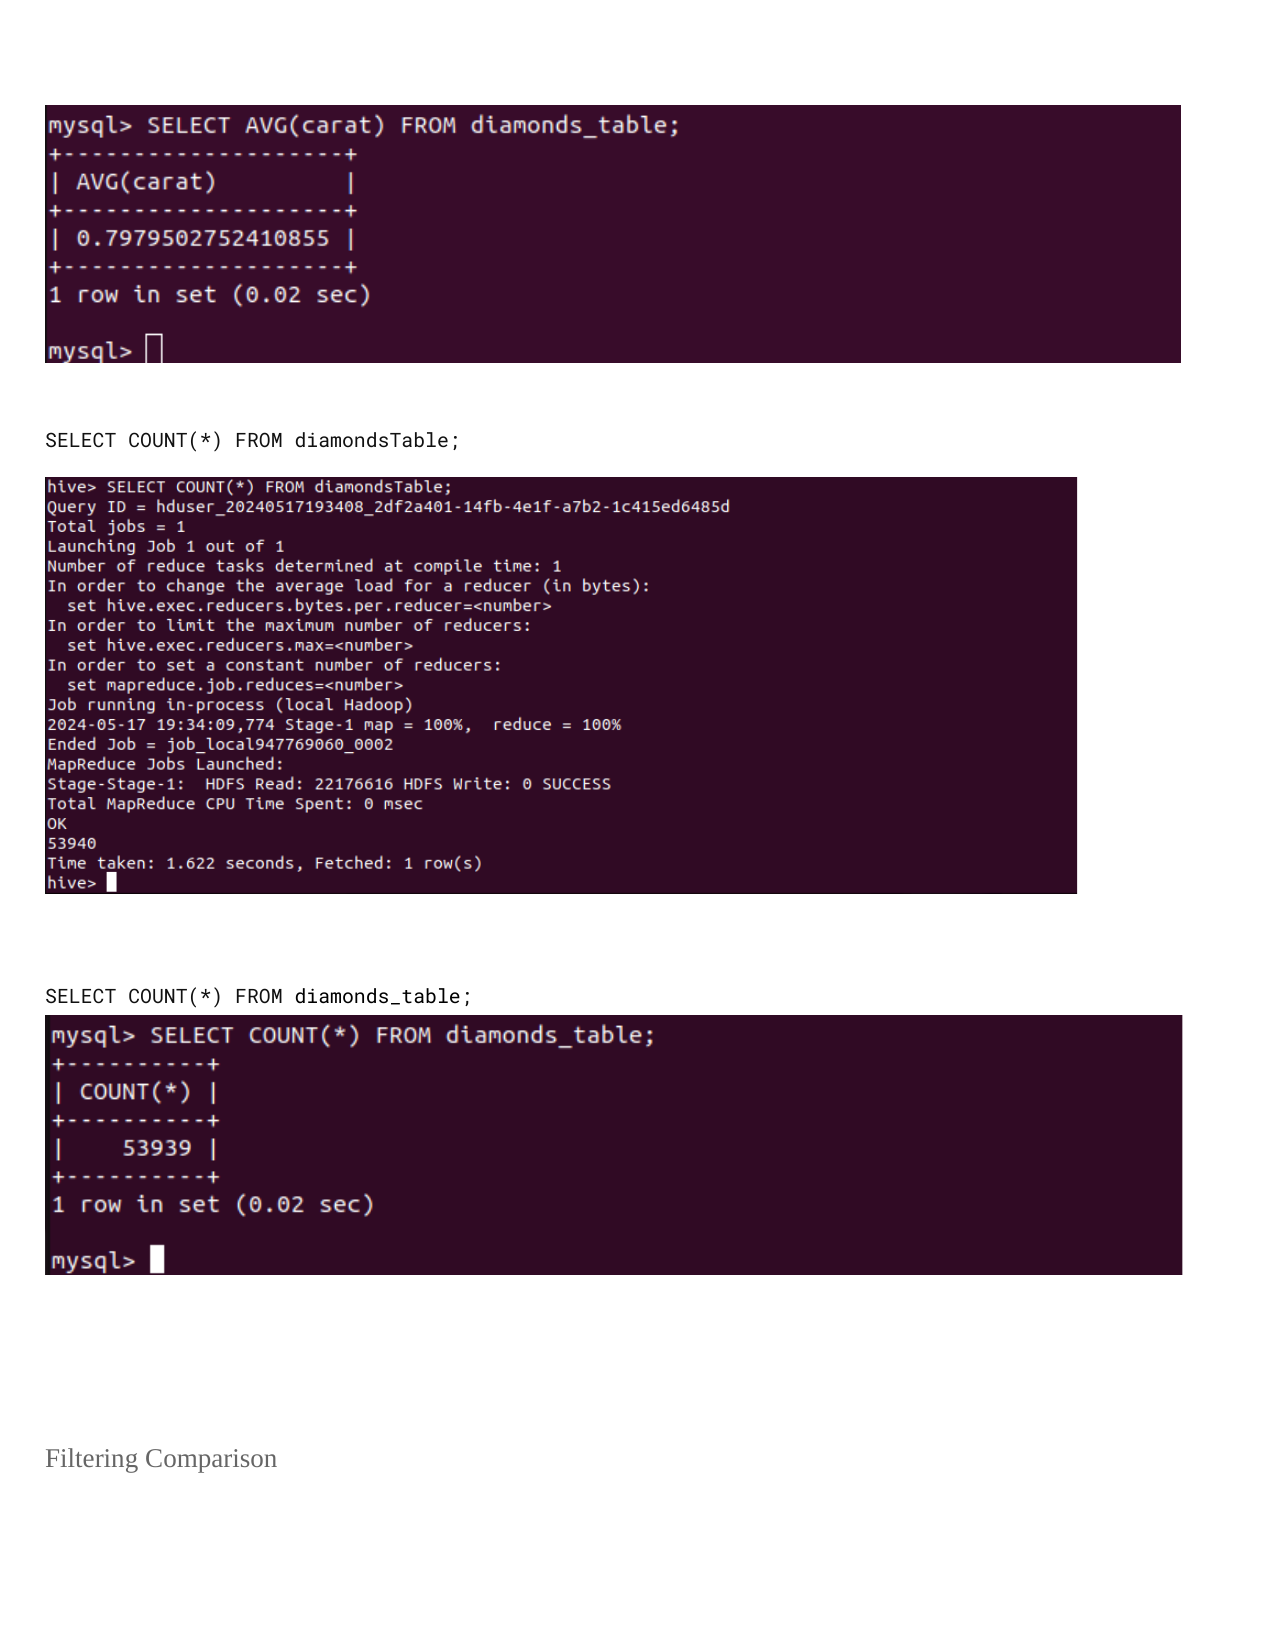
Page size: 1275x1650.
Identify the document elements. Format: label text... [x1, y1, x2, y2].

text SELECT COUNT(*) FROM diamondsTable; [45, 427, 1230, 453]
picture [45, 477, 1078, 894]
subtitle Filtering Comparison [45, 1442, 1230, 1473]
text SELECT COUNT(*) FROM diamonds_table; [45, 983, 1230, 1009]
picture [45, 105, 1181, 363]
picture [45, 1015, 1183, 1275]
